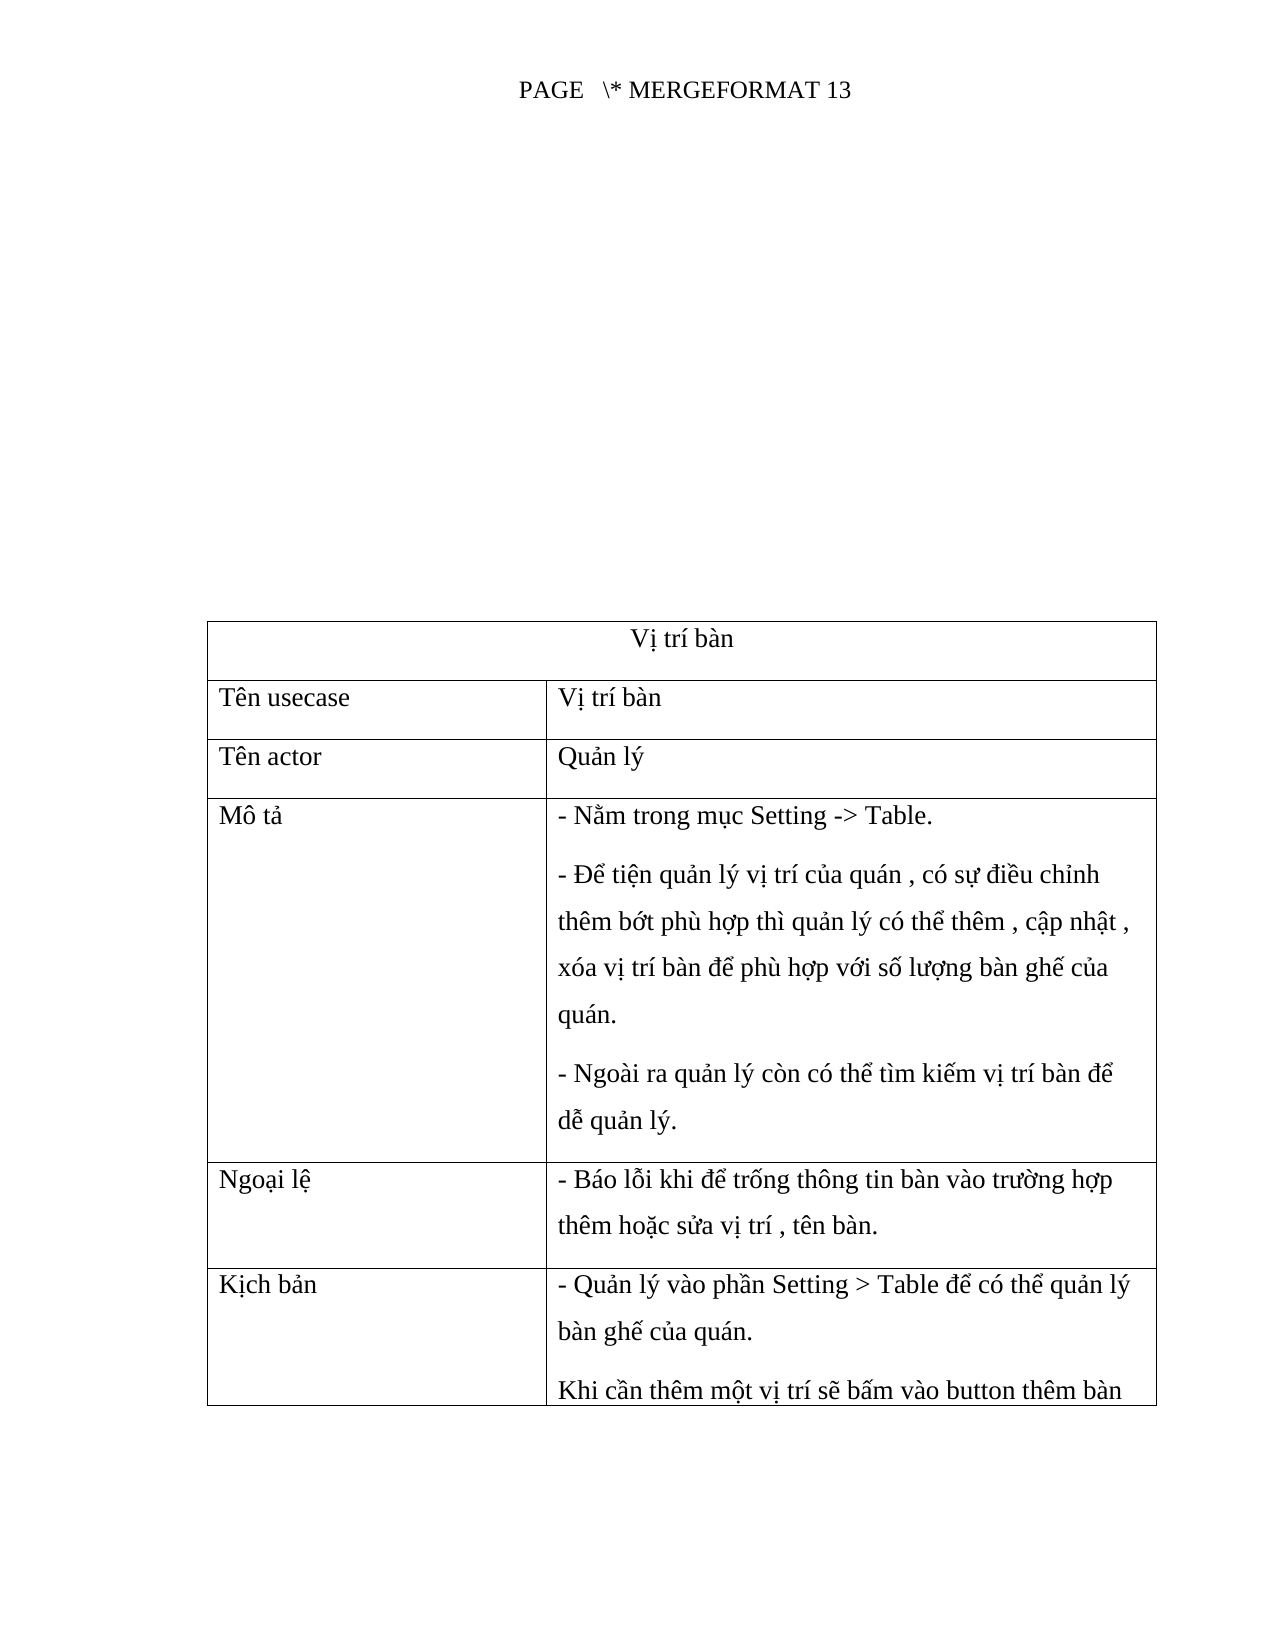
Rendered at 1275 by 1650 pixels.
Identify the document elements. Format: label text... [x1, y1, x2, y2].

table_cell Tên actor [208, 740, 546, 798]
table_header Vị trí bàn [208, 622, 1156, 680]
table_cell Kịch bản [208, 1269, 546, 1405]
table_cell - Báo lỗi khi để trống thông tin bàn vào trường hợp thêm hoặc sửa vị trí , tên bàn. [547, 1163, 1156, 1267]
table_cell Mô tả [208, 799, 546, 1162]
table_cell - Nằm trong mục Setting -> Table. - Để tiện quản lý vị trí của quán , có sự điều chỉnh thêm bớt phù hợp thì quản lý có thể thêm , cập nhật , xóa vị trí bàn để phù hợp với số lượng bàn ghế của quán. - Ngoài ra quản lý còn có thể tìm kiếm vị trí bàn để dễ quản lý. [547, 799, 1156, 1162]
table_cell Ngoại lệ [208, 1163, 546, 1267]
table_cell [547, 1269, 1156, 1405]
table_cell Vị trí bàn [547, 681, 1156, 739]
table_cell Quản lý [547, 740, 1156, 798]
table_cell Tên usecase [208, 681, 546, 739]
